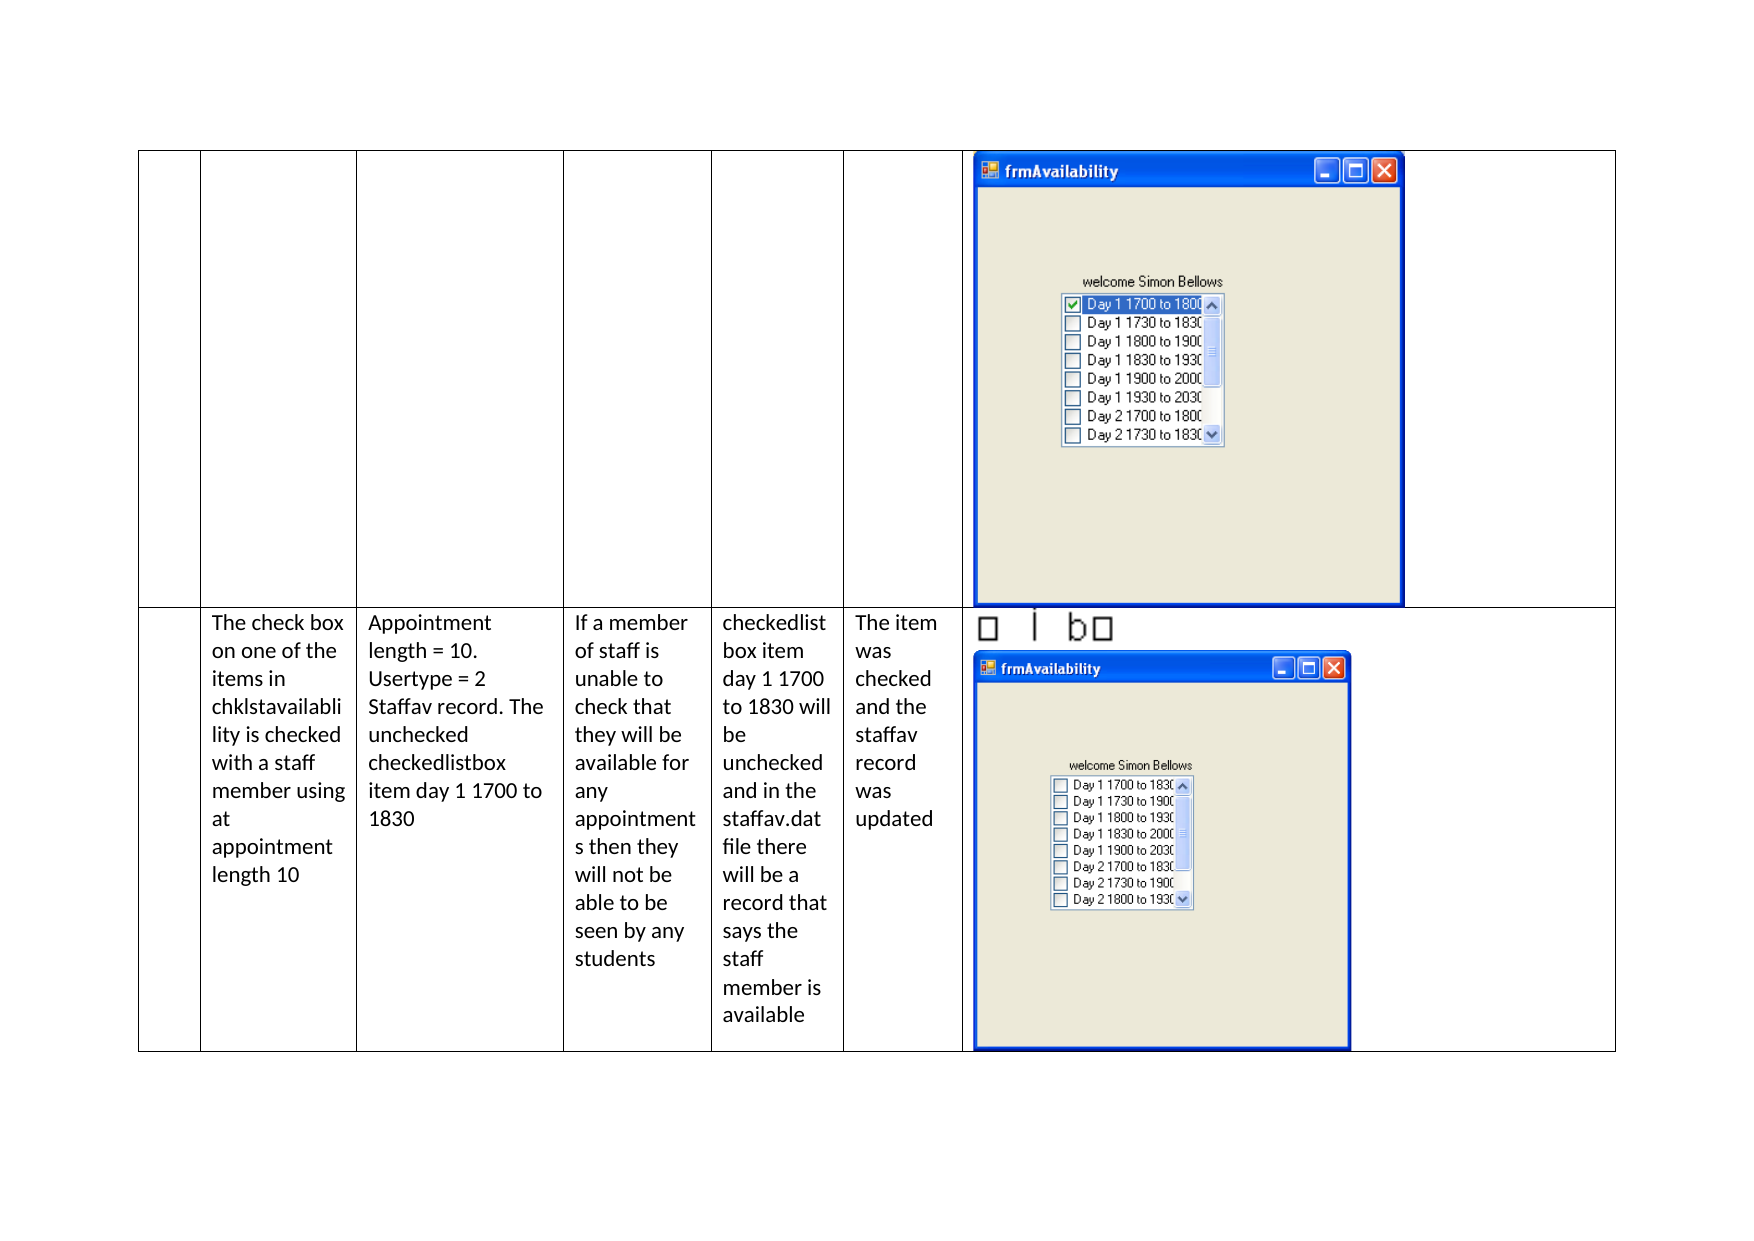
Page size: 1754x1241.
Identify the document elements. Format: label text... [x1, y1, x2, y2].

table_cell 5 [139, 151, 200, 607]
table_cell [201, 151, 356, 607]
table_cell [139, 608, 200, 1051]
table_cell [844, 608, 962, 1051]
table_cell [564, 151, 711, 607]
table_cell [357, 151, 563, 607]
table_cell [357, 608, 563, 1051]
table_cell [844, 151, 962, 607]
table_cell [201, 608, 356, 1051]
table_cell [564, 608, 711, 1051]
table_cell [963, 151, 973, 607]
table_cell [712, 608, 843, 1051]
picture [973, 151, 1405, 1051]
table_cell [712, 151, 843, 607]
table_cell [1166, 608, 1615, 1051]
table_cell [963, 608, 973, 1051]
table_cell [1405, 151, 1615, 607]
